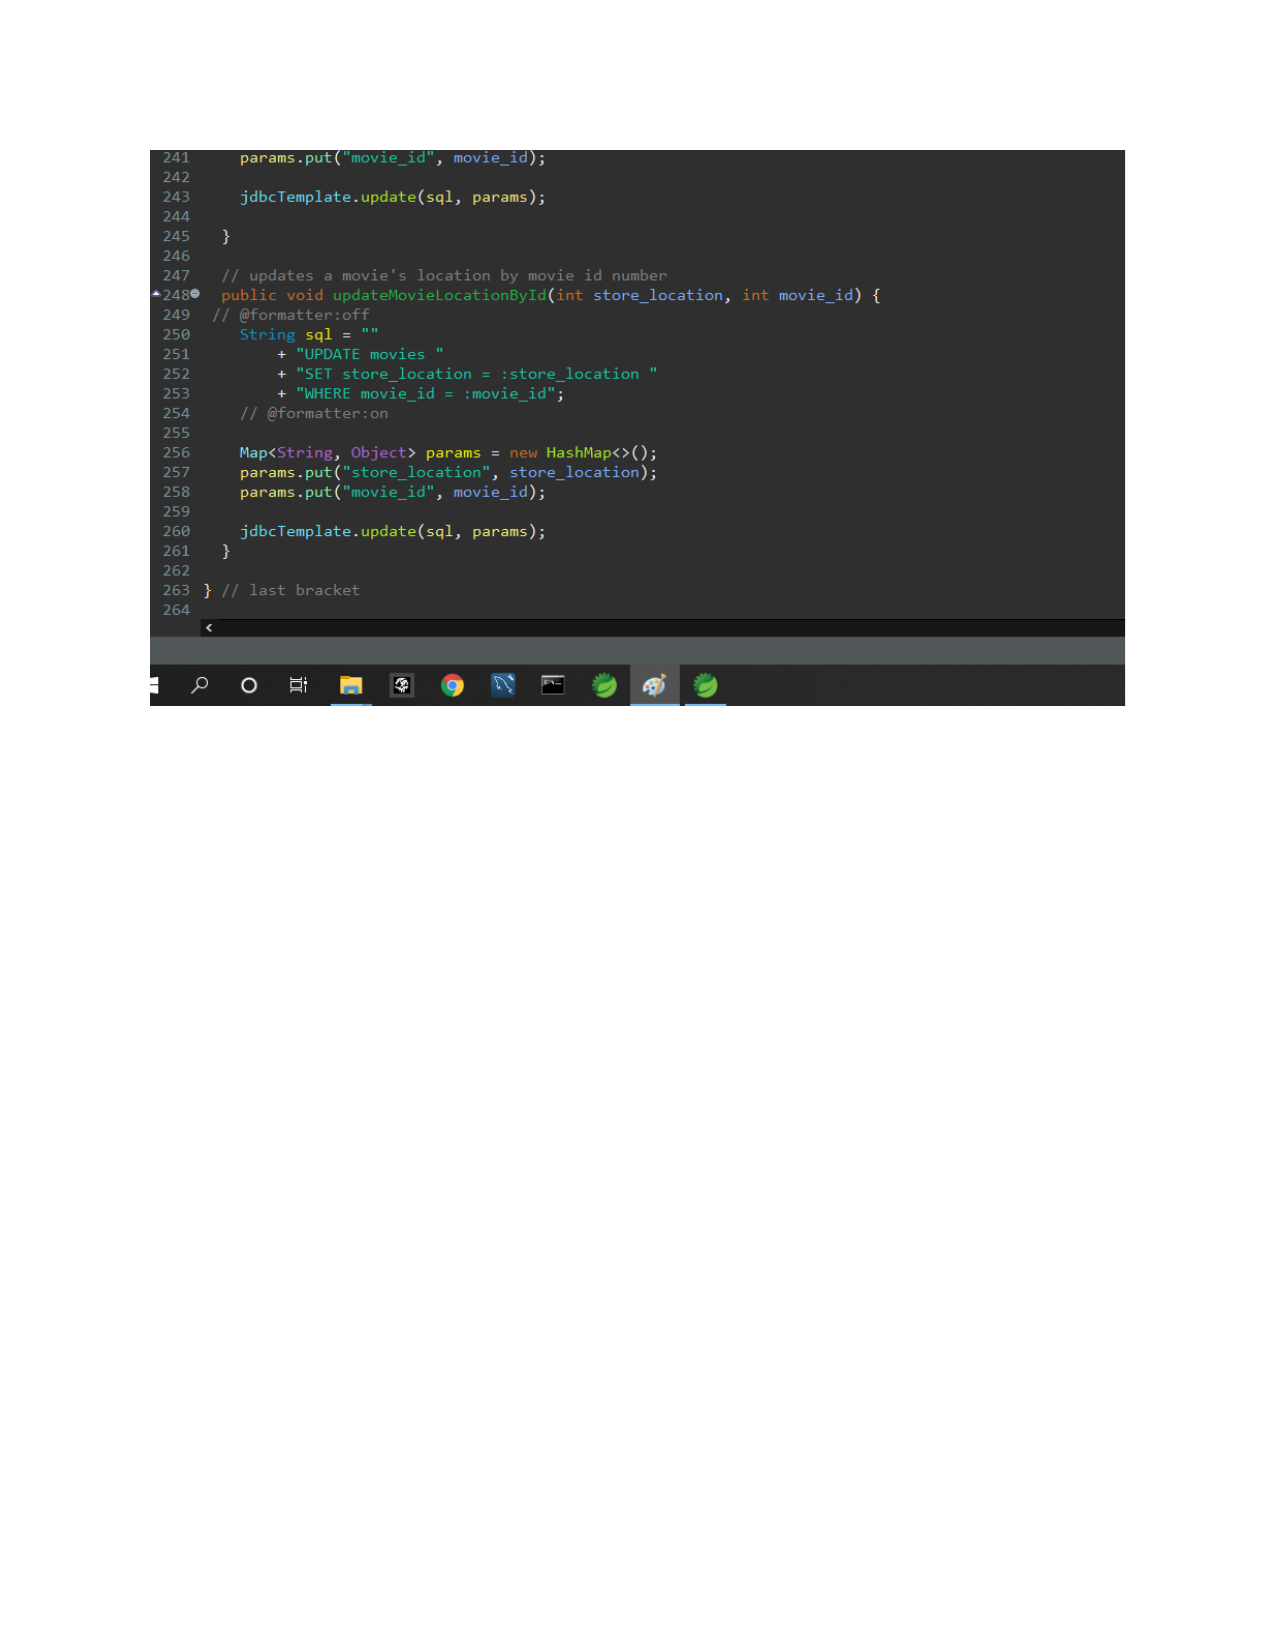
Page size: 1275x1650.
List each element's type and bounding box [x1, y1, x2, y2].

picture [150, 150, 1125, 706]
